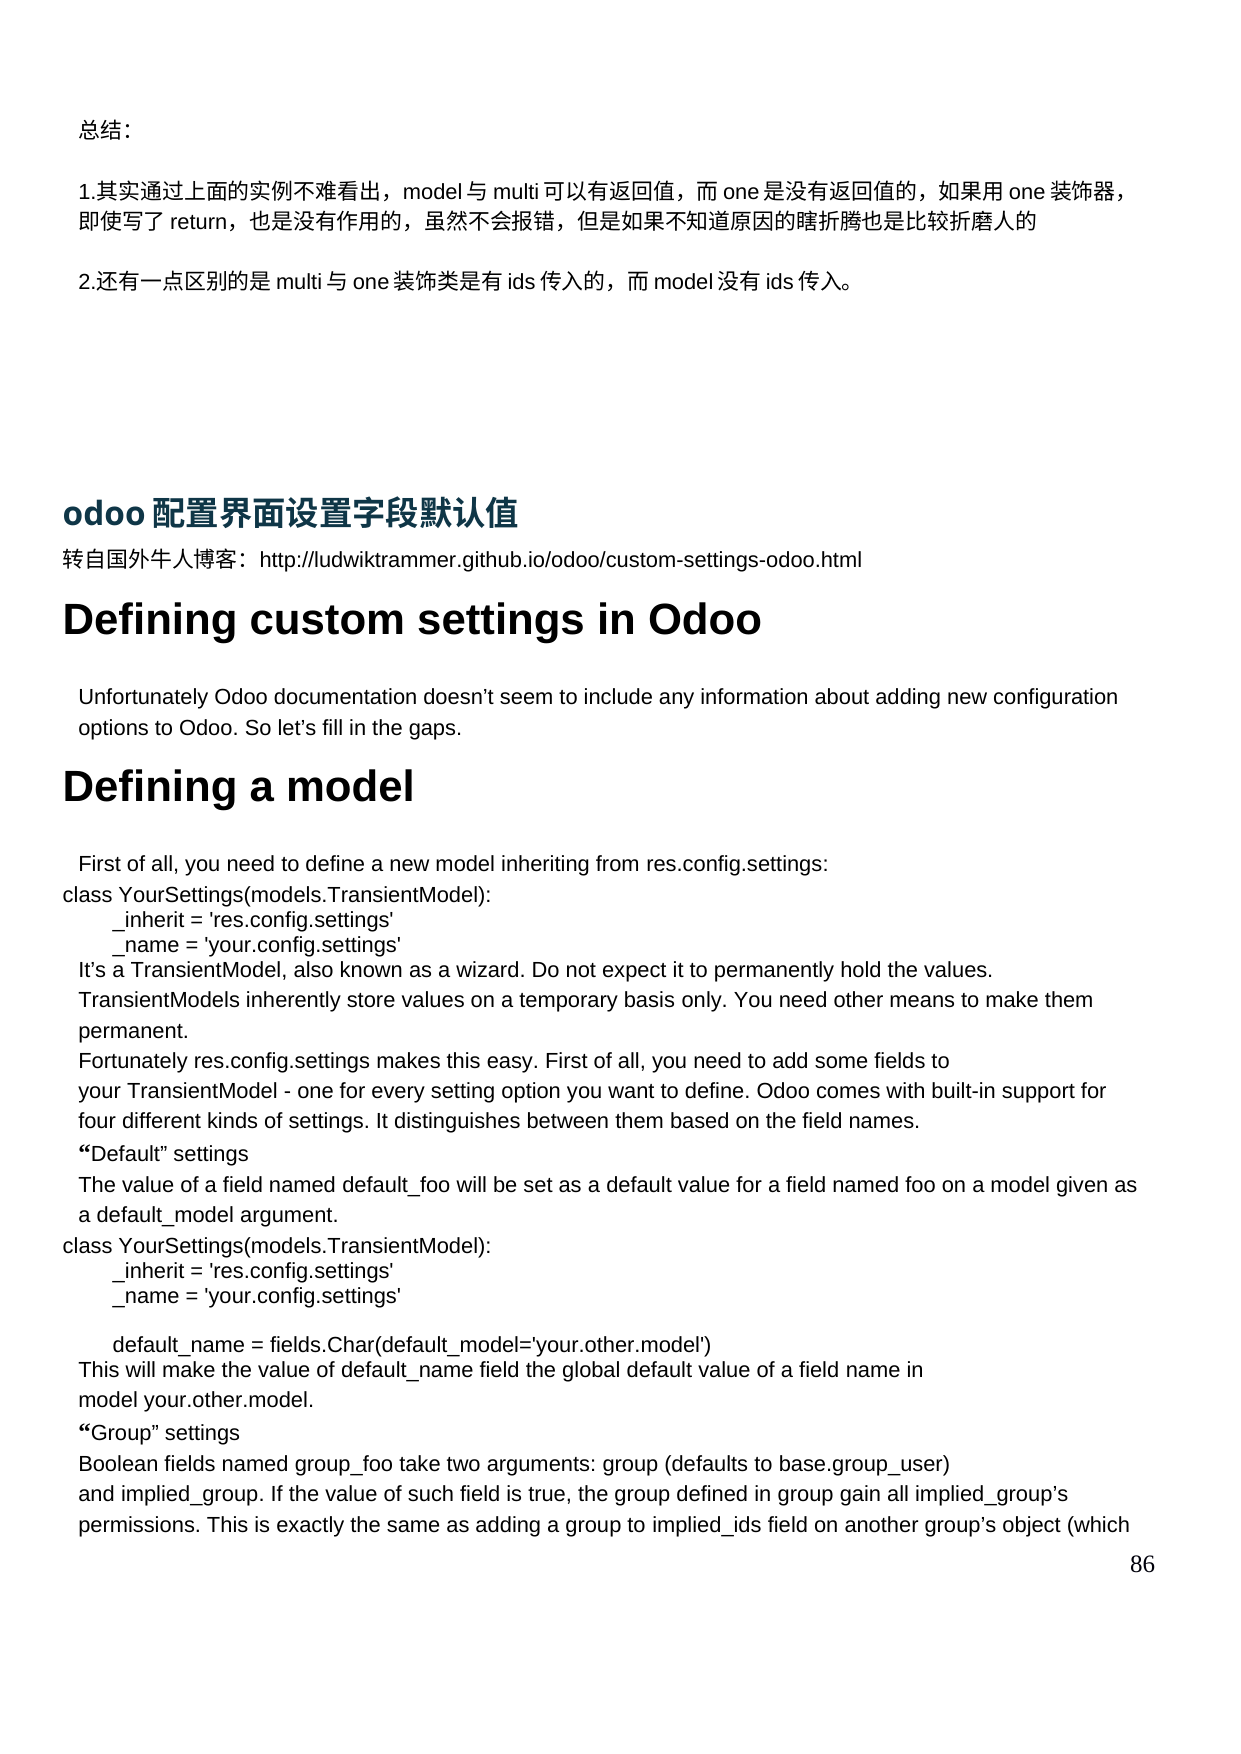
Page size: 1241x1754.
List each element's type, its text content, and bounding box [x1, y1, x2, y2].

text _name = 'your.config.settings' [62, 1283, 1155, 1308]
text Unfortunately Odoo documentation doesn’t seem to include any information about adding new configuration options to Odoo. So let’s fill in the gaps. [78, 684, 1139, 739]
text class YourSettings(models.TransientModel): [62, 881, 1155, 907]
text First of all, you need to define a new model inheriting from res.config.settings: [78, 851, 1139, 876]
text This will make the value of default_name field the global default value of a field name in model your.other.model. [78, 1357, 1139, 1412]
text It’s a TransientModel, also known as a wizard. Do not expect it to permanently hold the values. TransientModels inherently store values on a temporary basis only. You need other means to make them permanent. [78, 957, 1139, 1043]
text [78, 1417, 1139, 1537]
text default_name = fields.Char(default_model='your.other.model') [62, 1332, 1155, 1357]
text Fortunately res.config.settings makes this easy. First of all, you need to add some fields to your TransientModel - one for every setting option you want to define. Odoo comes with built-in support for four different kinds of settings. It distinguishes between them based on the field names. [78, 1048, 1139, 1133]
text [78, 118, 1139, 294]
text _inherit = 'res.config.settings' [62, 907, 1155, 932]
text 转自国外牛人博客：http://ludwiktrammer.github.io/odoo/custom-settings-odoo.html [62, 547, 1155, 572]
subtitle Defining a model [62, 760, 1155, 811]
text _name = 'your.config.settings' [62, 932, 1155, 957]
text _inherit = 'res.config.settings' [62, 1258, 1155, 1283]
subtitle odoo配置界面设置字段默认值 [62, 489, 1155, 535]
text “Default” settings The value of a field named default_foo will be set as a default value for a field named foo on a model given as a default_model argument. [78, 1138, 1139, 1227]
text class YourSettings(models.TransientModel): [62, 1232, 1155, 1258]
subtitle Defining custom settings in Odoo [62, 593, 1155, 643]
